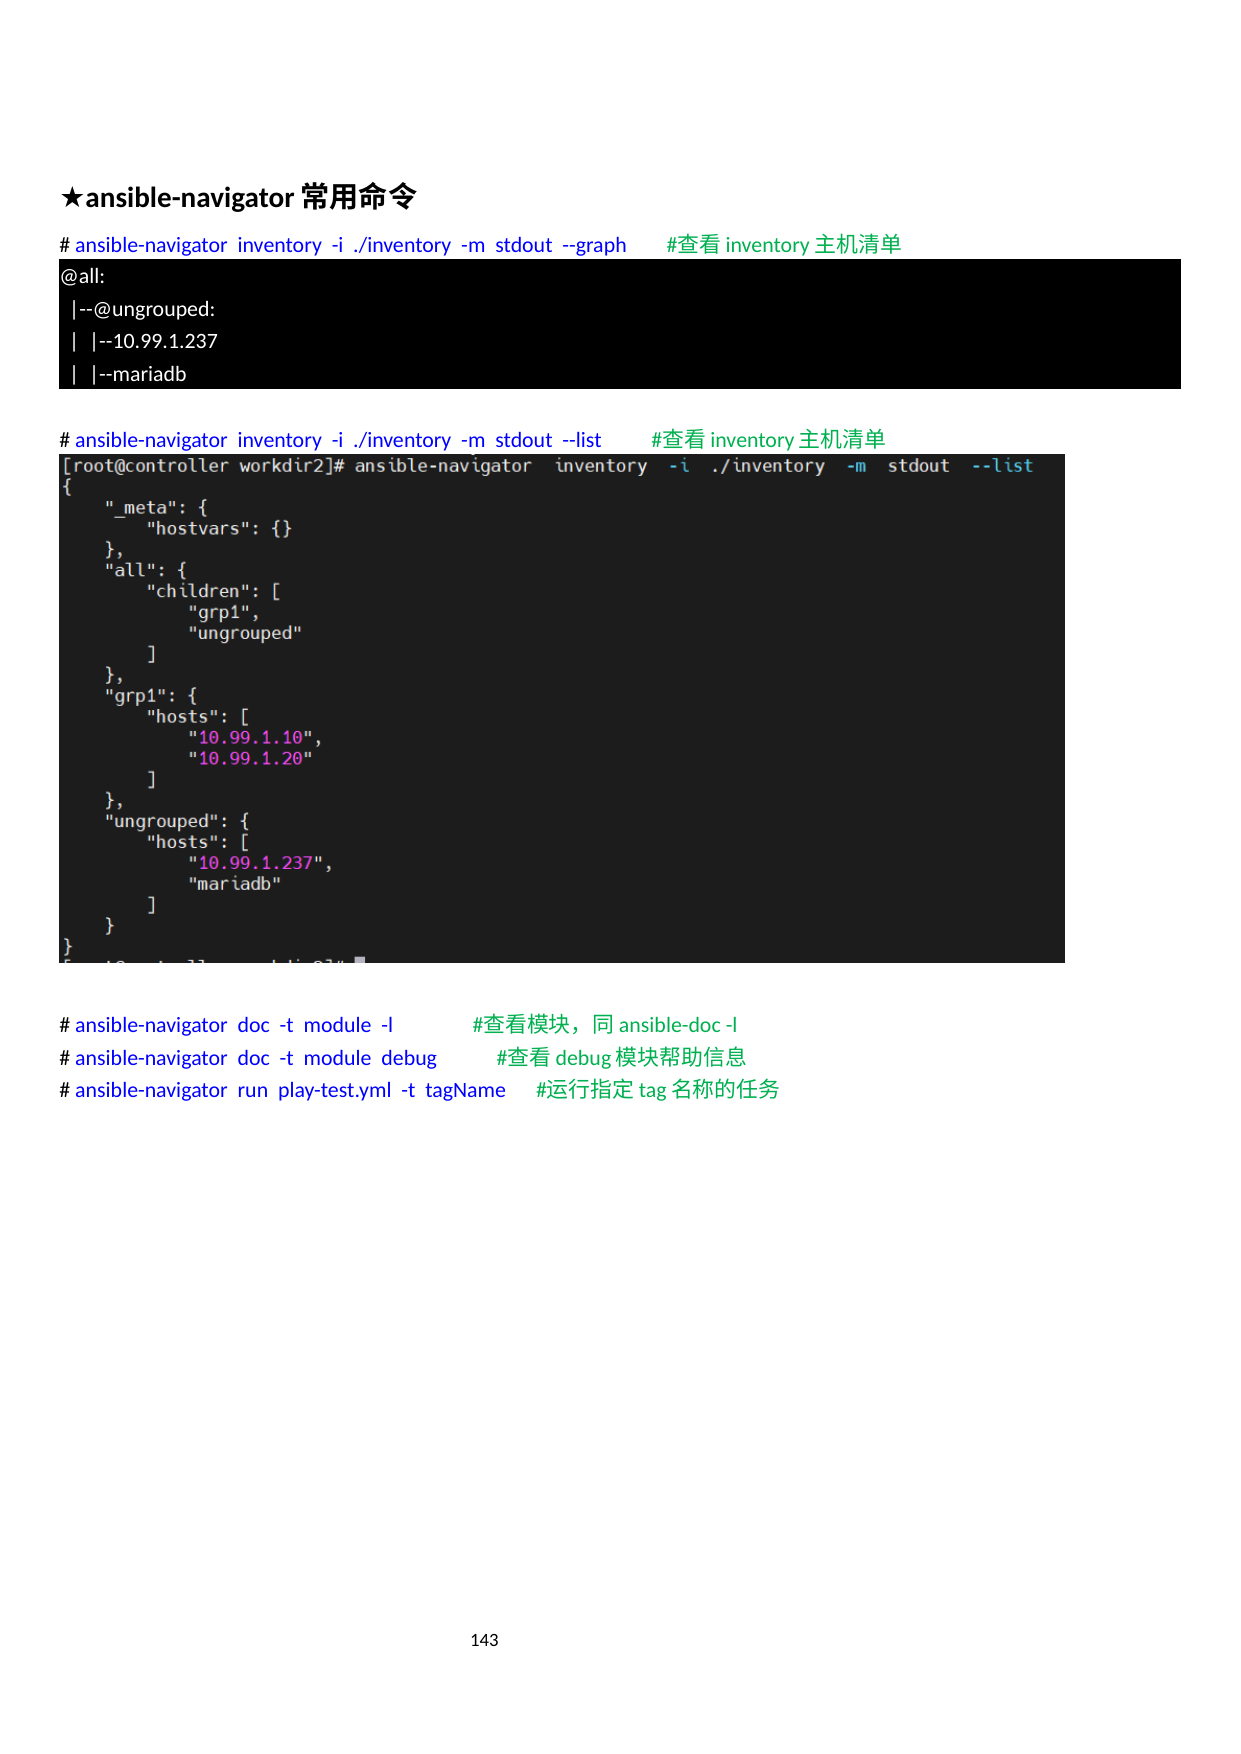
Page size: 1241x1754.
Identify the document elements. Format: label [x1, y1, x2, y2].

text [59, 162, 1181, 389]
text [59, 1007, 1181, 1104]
picture [59, 454, 1065, 963]
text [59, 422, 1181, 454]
